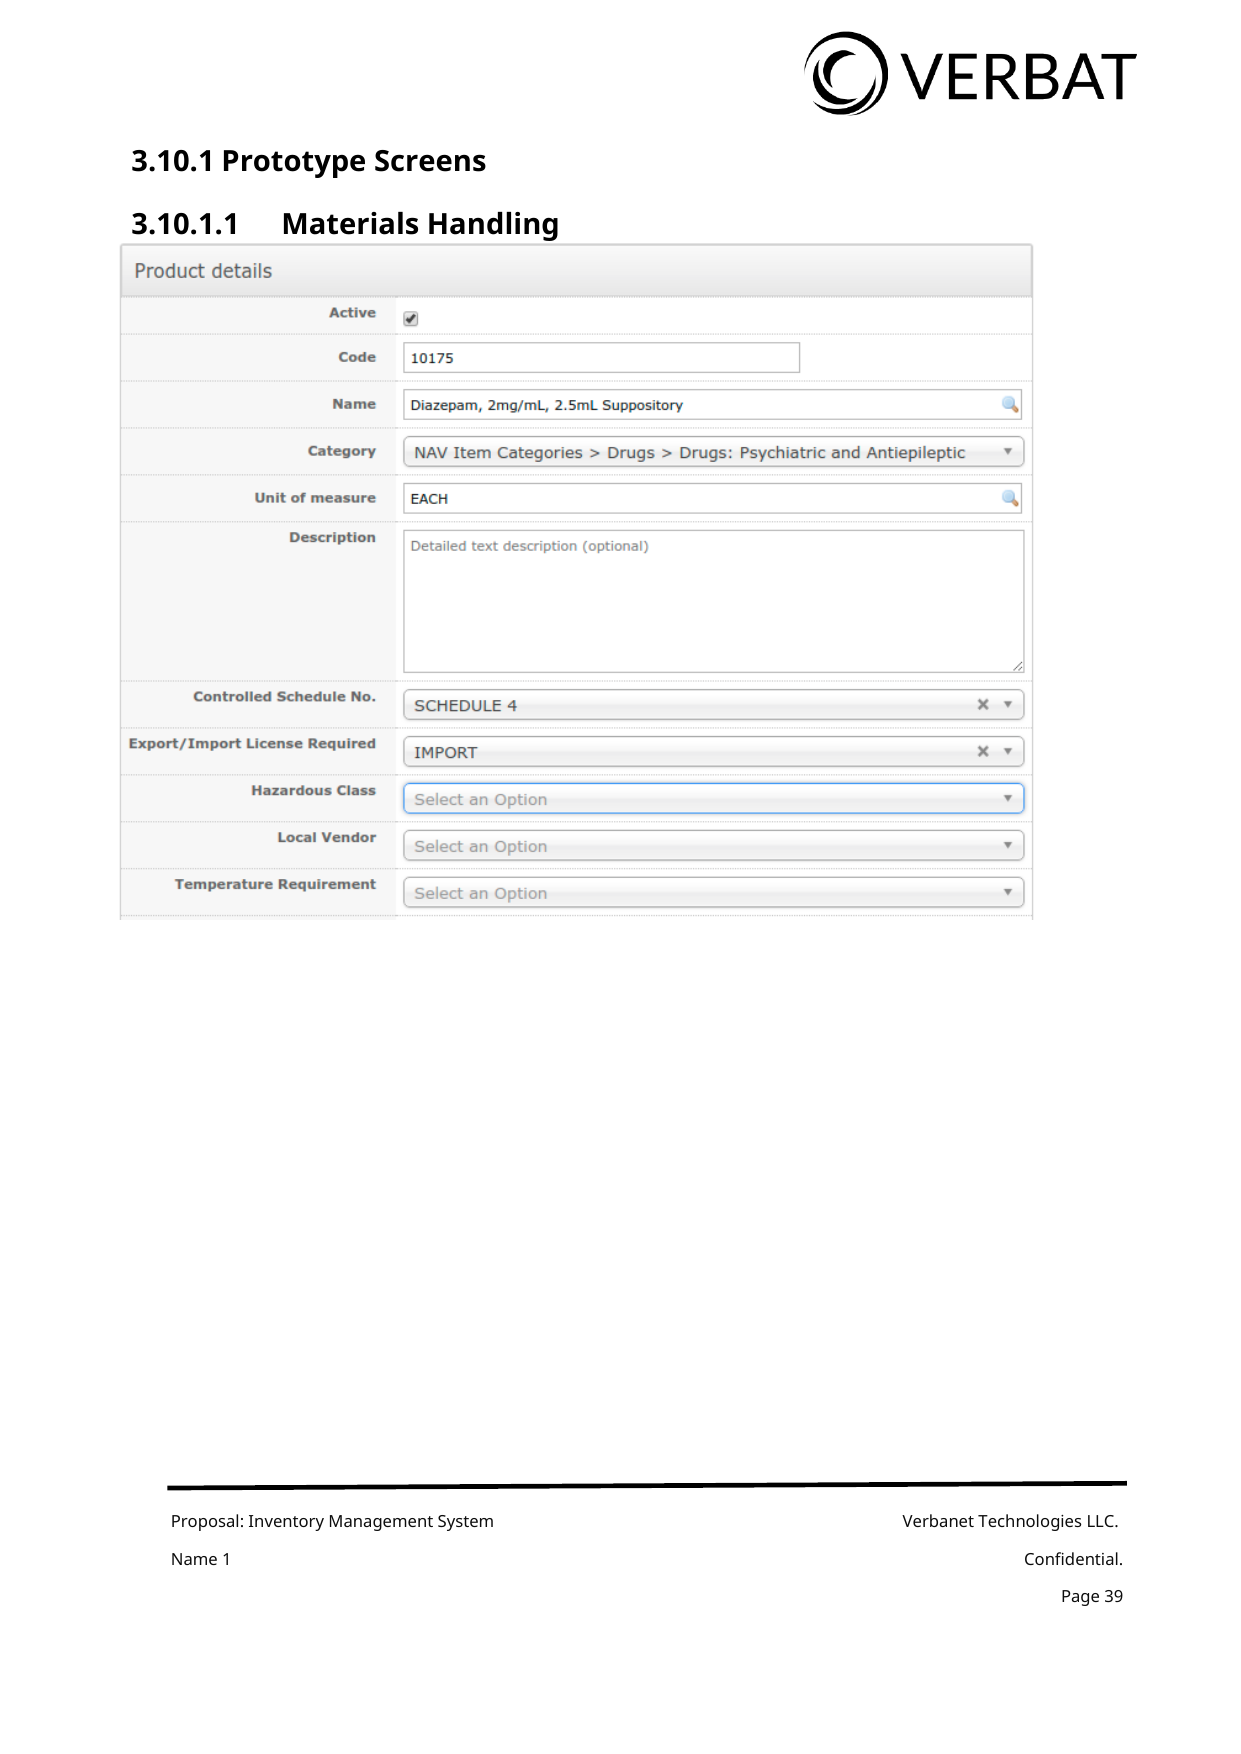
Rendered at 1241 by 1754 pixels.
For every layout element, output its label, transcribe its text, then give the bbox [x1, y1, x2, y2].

subtitle Materials Handling [131, 204, 1053, 242]
subtitle Prototype Screens [131, 141, 1053, 180]
picture [115, 242, 1037, 920]
picture [800, 27, 1138, 116]
